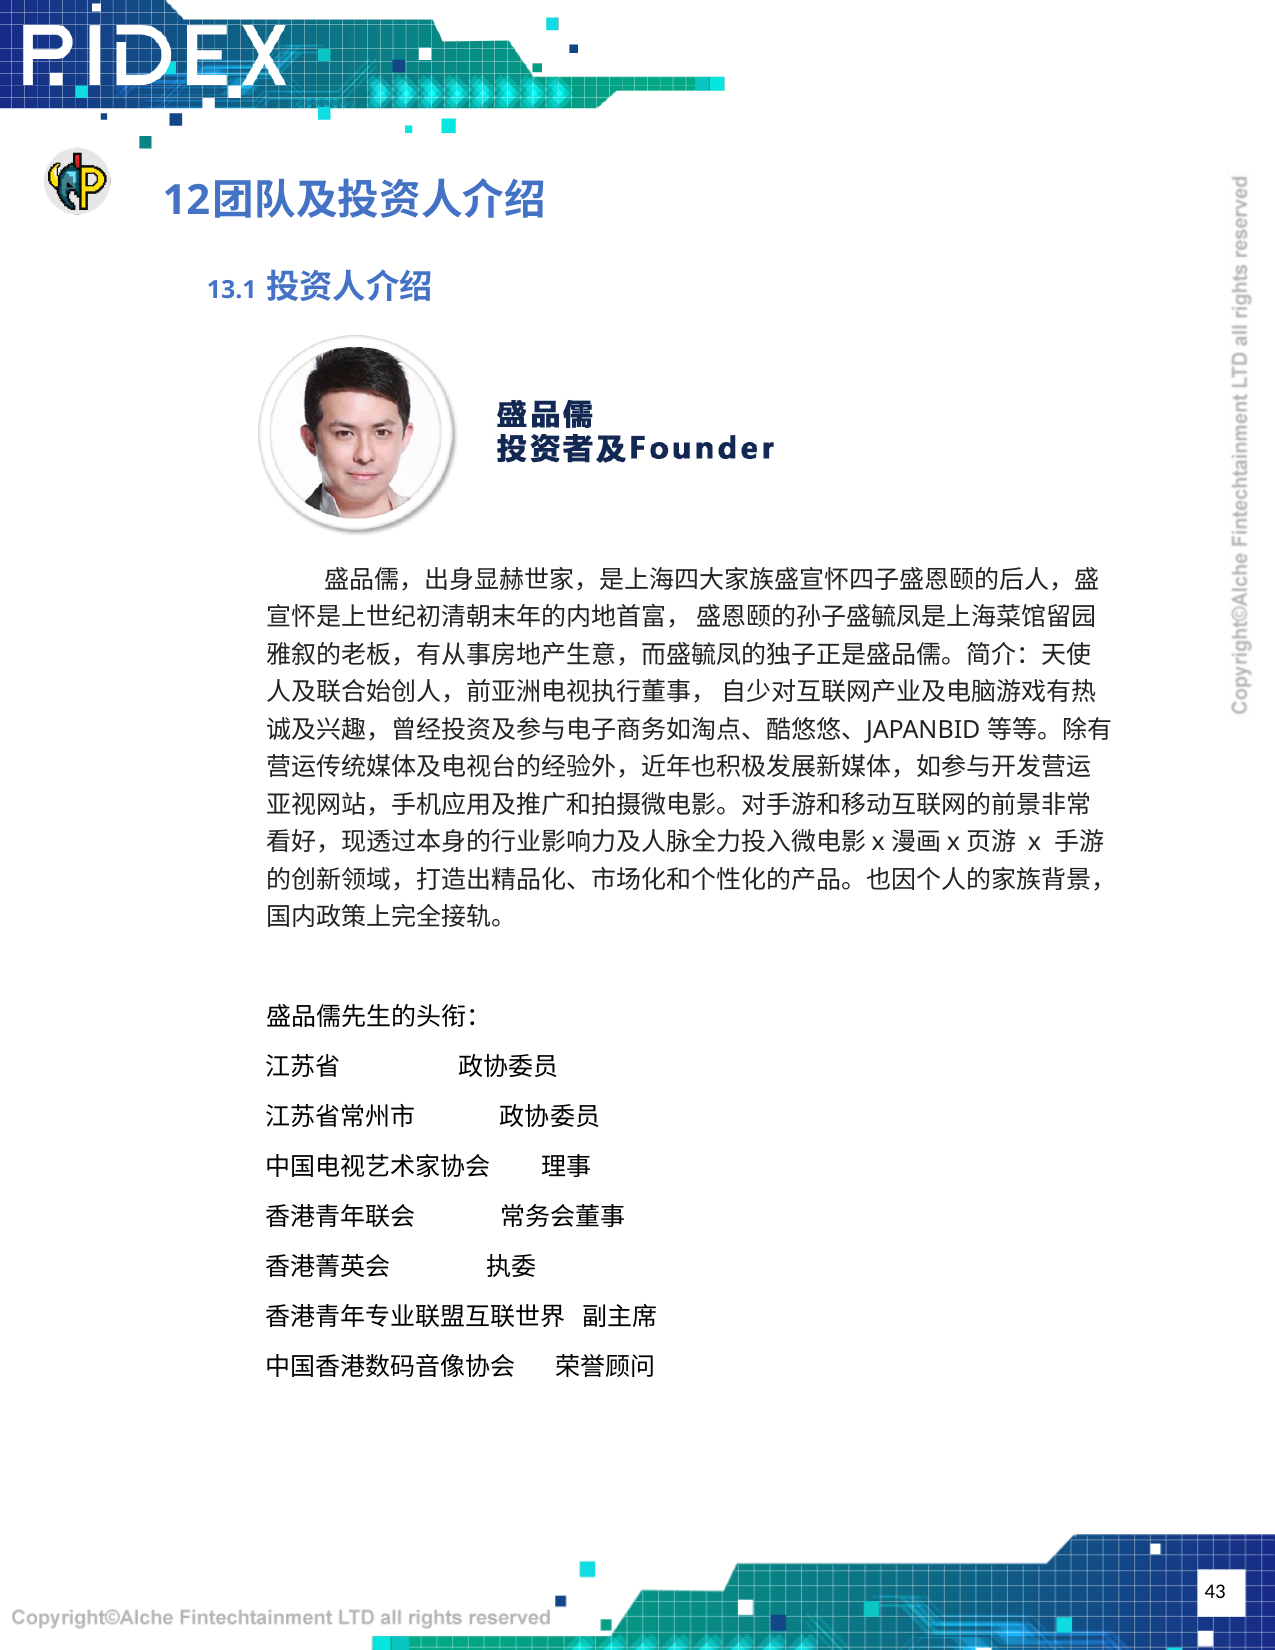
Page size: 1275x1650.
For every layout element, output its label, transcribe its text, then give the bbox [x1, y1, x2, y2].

list 投资人介绍 [207, 246, 1113, 321]
list 盛品儒先生的头衔： [266, 996, 1113, 1034]
text 香港青年专业联盟互联世界 副主席 [266, 1296, 1133, 1334]
picture [1228, 172, 1254, 717]
list 盛品儒，出身显赫世家，是上海四大家族盛宣怀四子盛恩颐的后人，盛宣怀是上世纪初清朝末年的内地首富， 盛恩颐的孙子盛毓凤是上海菜馆留园雅叙的老板，有从事房地产生意，而盛毓凤的独子正是盛品儒。简介：天使人及联合始创人，前亚洲电视执行董事， 自少对互联网产业及电脑游戏有热诚及兴趣，曾经投资及参与电子商务如淘点、酷悠悠、JAPANBID 等等。除有营运传统媒体及电视台的经验外，近年也积极发展新媒体，如参与开发营运亚视网站，手机应用及推广和拍摄微电影。对手游和移动互联网的前景非常看好，现透过本身的行业影响力及人脉全力投入微电影 x 漫画 x 页游 x 手游的创新领域，打造出精品化、市场化和个性化的产品。也因个人的家族背景，国内政策上完全接轨。 [266, 334, 1113, 934]
text 香港菁英会 执委 [266, 1246, 1133, 1284]
picture [257, 335, 774, 536]
picture [0, 1533, 1275, 1650]
text 中国香港数码音像协会 荣誉顾问 [266, 1346, 1133, 1384]
picture [0, 0, 1047, 218]
text 香港青年联会 常务会董事 [266, 1196, 1133, 1234]
text 江苏省 政协委员 [266, 1046, 1133, 1084]
list 团队及投资人介绍 [162, 159, 1113, 234]
text 中国电视艺术家协会 理事 [266, 1146, 1133, 1184]
text 江苏省常州市 政协委员 [266, 1096, 1133, 1134]
